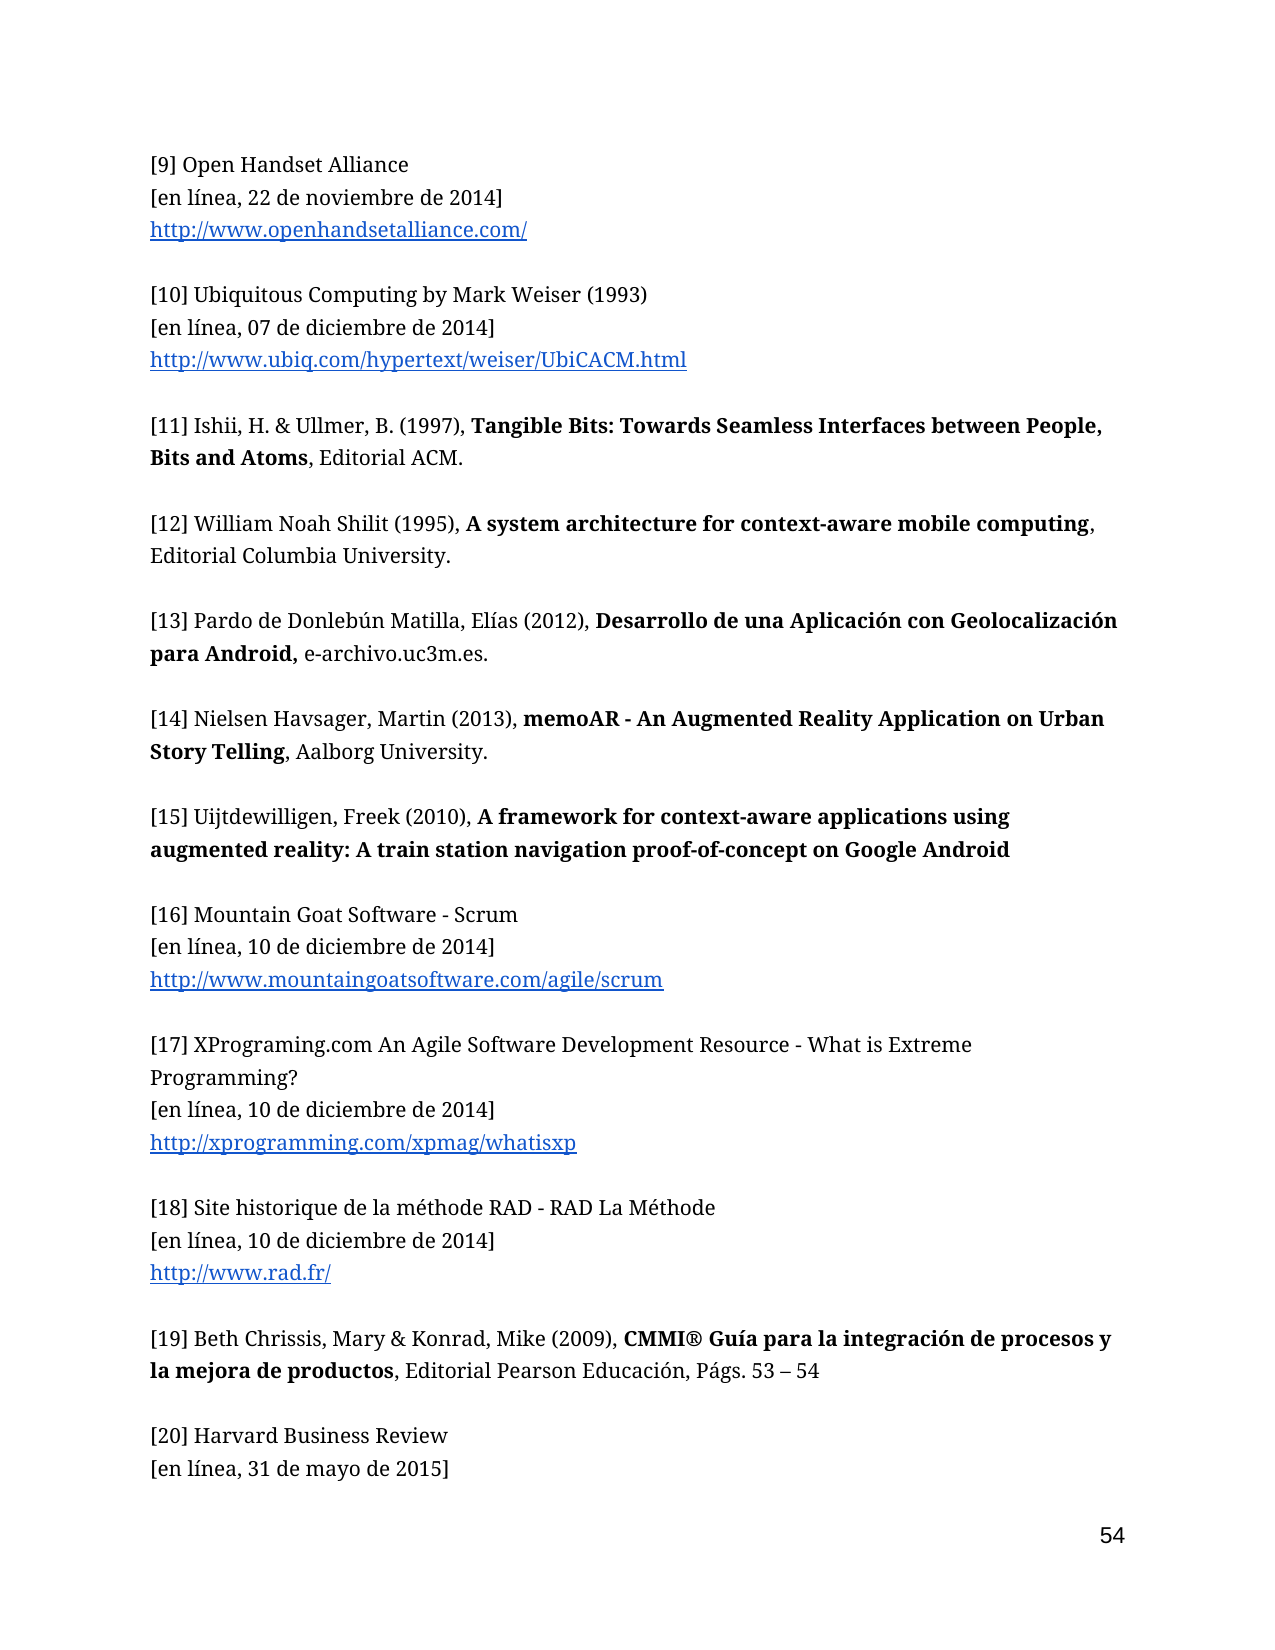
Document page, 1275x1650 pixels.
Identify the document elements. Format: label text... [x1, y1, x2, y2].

text [9] Open Handset Alliance [150, 150, 1125, 178]
text [14] Nielsen Havsager, Martin (2013), memoAR - An Augmented Reality Application on Urban Story Telling, Aalborg University. [150, 704, 1125, 765]
text [13] Pardo de Donlebún Matilla, Elías (2012), Desarrollo de una Aplicación con Geolocalización para Android, e-archivo.uc3m.es. [150, 606, 1125, 667]
text [en línea, 31 de mayo de 2015] [150, 1454, 1125, 1483]
text [20] Harvard Business Review [150, 1422, 1125, 1450]
text [15] Uijtdewilligen, Freek (2010), A framework for context-aware applications using augmented reality: A train station navigation proof-of-concept on Google Android [150, 802, 1125, 863]
text [18] Site historique de la méthode RAD - RAD La Méthode [150, 1193, 1125, 1222]
text [10] Ubiquitous Computing by Mark Weiser (1993) [150, 280, 1125, 309]
text [en línea, 10 de diciembre de 2014] [150, 1096, 1125, 1124]
text [16] Mountain Goat Software - Scrum [150, 900, 1125, 928]
text http://www.rad.fr/ [150, 1258, 1125, 1287]
text [17] XPrograming.com An Agile Software Development Resource - What is Extreme Programming? [150, 1030, 1125, 1091]
text [en línea, 07 de diciembre de 2014] [150, 313, 1125, 341]
text http://xprogramming.com/xpmag/whatisxp [150, 1128, 1125, 1157]
text [11] Ishii, H. & Ullmer, B. (1997), Tangible Bits: Towards Seamless Interfaces between People, Bits and Atoms, Editorial ACM. [150, 411, 1125, 472]
text [12] William Noah Shilit (1995), A system architecture for context-aware mobile computing, Editorial Columbia University. [150, 509, 1125, 570]
text http://www.mountaingoatsoftware.com/agile/scrum [150, 965, 1125, 993]
text [en línea, 22 de noviembre de 2014] [150, 183, 1125, 211]
text [19] Beth Chrissis, Mary & Konrad, Mike (2009), CMMI® Guía para la integración de procesos y la mejora de productos, Editorial Pearson Educación, Págs. 53 – 54 [150, 1324, 1125, 1385]
text [en línea, 10 de diciembre de 2014] [150, 932, 1125, 961]
text http://www.ubiq.com/hypertext/weiser/UbiCACM.html [150, 346, 1125, 374]
text http://www.openhandsetalliance.com/ [150, 215, 1125, 244]
text [en línea, 10 de diciembre de 2014] [150, 1226, 1125, 1254]
